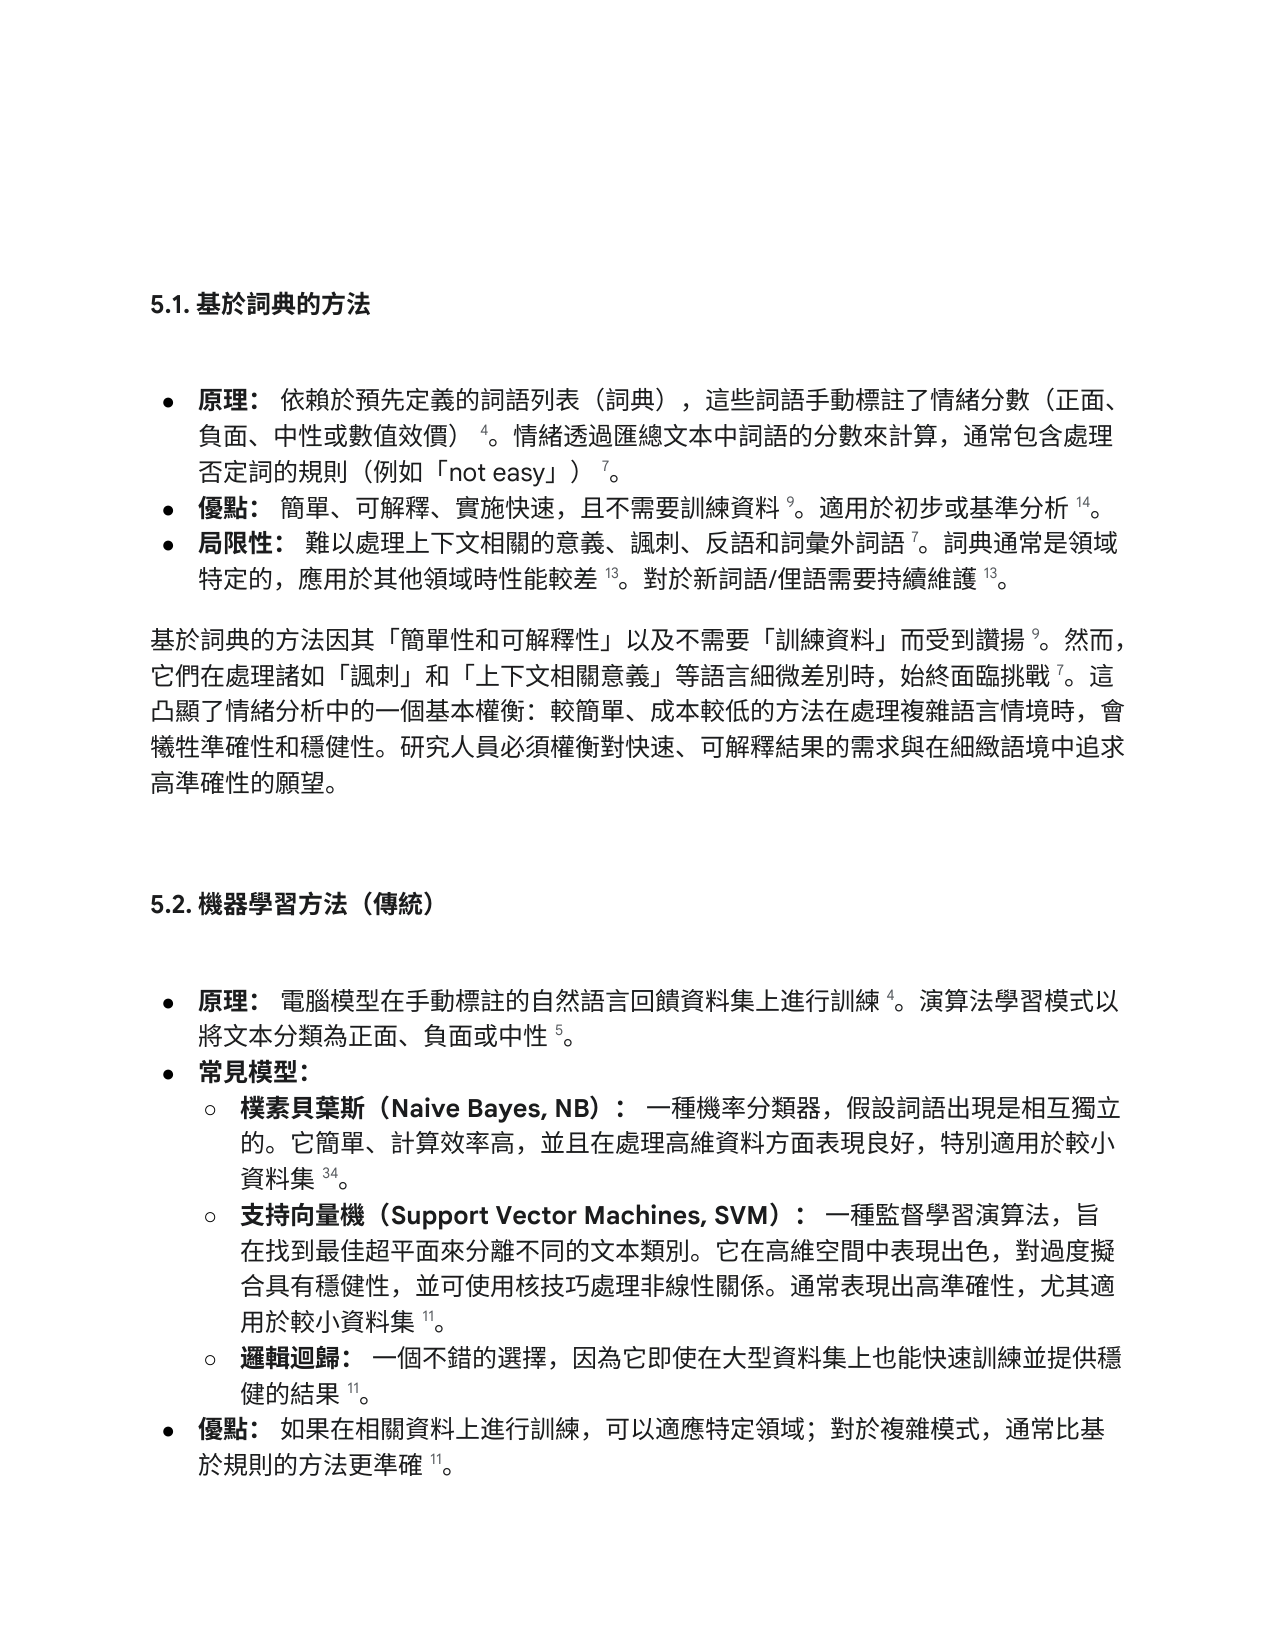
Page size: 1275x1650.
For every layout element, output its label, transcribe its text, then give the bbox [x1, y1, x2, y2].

list 支持向量機（Support Vector Machines, SVM）： 一種監督學習演算法，旨在找到最佳超平面來分離不同的文本類別。它在高維空間中表現出色，對過度擬合具有穩健性，並可使用核技巧處理非線性關係。通常表現出高準確性，尤其適用於較小資料集 11。 [203, 1200, 1125, 1339]
list 局限性： 難以處理上下文相關的意義、諷刺、反語和詞彙外詞語 7。詞典通常是領域特定的，應用於其他領域時性能較差 13。對於新詞語/俚語需要持續維護 13。 [161, 528, 1125, 596]
list 優點： 簡單、可解釋、實施快速，且不需要訓練資料 9。適用於初步或基準分析 14。 [161, 493, 1125, 524]
list 樸素貝葉斯（Naive Bayes, NB）： 一種機率分類器，假設詞語出現是相互獨立的。它簡單、計算效率高，並且在處理高維資料方面表現良好，特別適用於較小資料集 34。 [203, 1093, 1125, 1196]
list 原理： 依賴於預先定義的詞語列表（詞典），這些詞語手動標註了情緒分數（正面、負面、中性或數值效價） 4。情緒透過匯總文本中詞語的分數來計算，通常包含處理否定詞的規則（例如「not easy」） 7。 [161, 386, 1125, 488]
subtitle 5.2. 機器學習方法（傳統） [150, 889, 1125, 921]
subtitle 5.1. 基於詞典的方法 [150, 289, 1125, 321]
list 原理： 電腦模型在手動標註的自然語言回饋資料集上進行訓練 4。演算法學習模式以將文本分類為正面、負面或中性 5。 [161, 986, 1125, 1053]
list 常見模型： [161, 1057, 1125, 1089]
list 優點： 如果在相關資料上進行訓練，可以適應特定領域；對於複雜模式，通常比基於規則的方法更準確 11。 [161, 1414, 1125, 1482]
text 基於詞典的方法因其「簡單性和可解釋性」以及不需要「訓練資料」而受到讚揚 9。然而，它們在處理諸如「諷刺」和「上下文相關意義」等語言細微差別時，始終面臨挑戰 7。這凸顯了情緒分析中的一個基本權衡：較簡單、成本較低的方法在處理複雜語言情境時，會犧牲準確性和穩健性。研究人員必須權衡對快速、可解釋結果的需求與在細緻語境中追求高準確性的願望。 [150, 625, 1125, 799]
list 邏輯迴歸： 一個不錯的選擇，因為它即使在大型資料集上也能快速訓練並提供穩健的結果 11。 [203, 1343, 1125, 1410]
